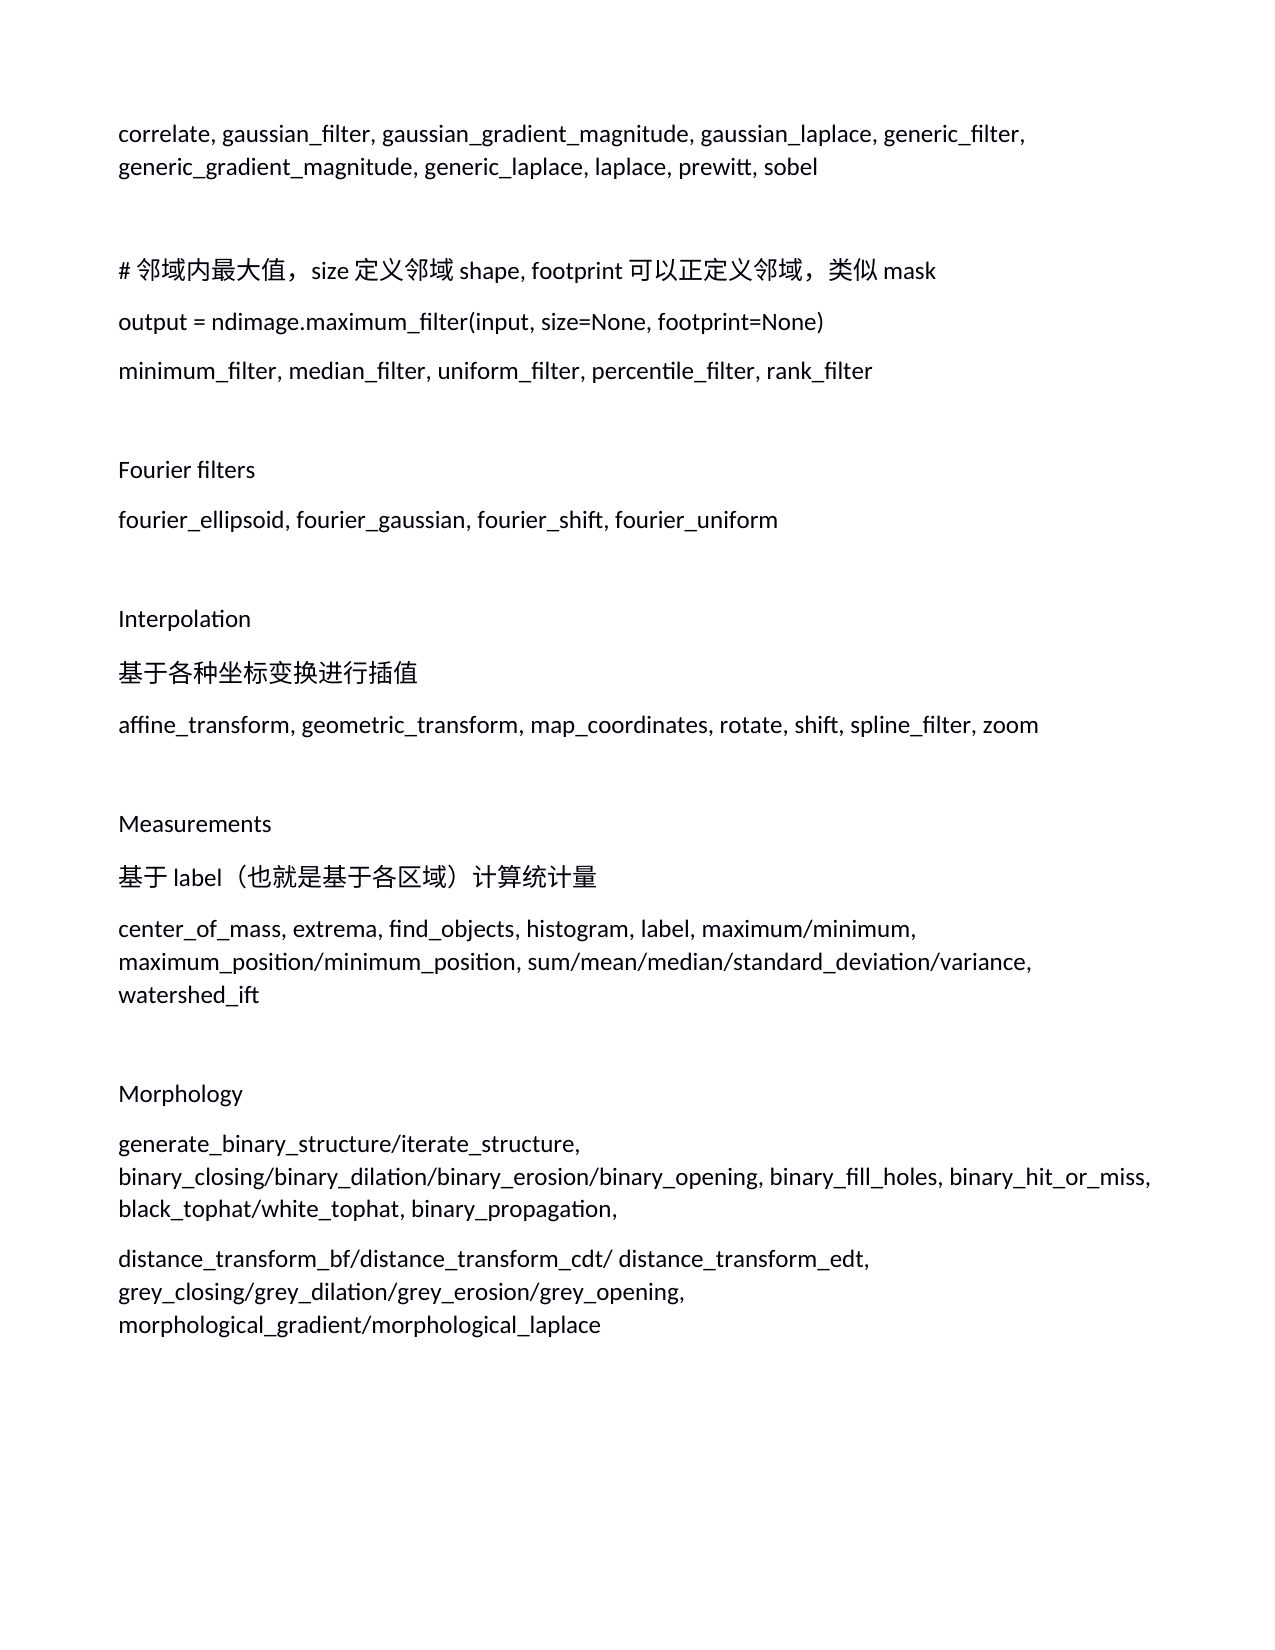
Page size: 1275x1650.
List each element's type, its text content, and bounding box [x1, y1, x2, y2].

text distance_transform_bf/distance_transform_cdt/ distance_transform_edt, grey_closing/grey_dilation/grey_erosion/grey_opening, morphological_gradient/morphological_laplace [118, 1243, 1157, 1339]
text generate_binary_structure/iterate_structure, binary_closing/binary_dilation/binary_erosion/binary_opening, binary_fill_holes, binary_hit_or_miss, black_tophat/white_tophat, binary_propagation, [118, 1128, 1157, 1224]
text 基于label（也就是基于各区域）计算统计量 [118, 857, 1157, 894]
text Fourier filters [118, 455, 1157, 485]
text output = ndimage.maximum_filter(input, size=None, footprint=None) [118, 306, 1157, 336]
text Interpolation [118, 603, 1157, 634]
text Measurements [118, 808, 1157, 838]
text # 邻域内最大值，size定义邻域shape, footprint可以正定义邻域，类似mask [118, 250, 1157, 286]
text center_of_mass, extrema, find_objects, histogram, label, maximum/minimum, maximum_position/minimum_position, sum/mean/median/standard_deviation/variance, watershed_ift [118, 913, 1157, 1009]
text 基于各种坐标变换进行插值 [118, 653, 1157, 689]
text Morphology [118, 1078, 1157, 1109]
text correlate, gaussian_filter, gaussian_gradient_magnitude, gaussian_laplace, generic_filter, generic_gradient_magnitude, generic_laplace, laplace, prewitt, sobel [118, 118, 1157, 182]
text affine_transform, geometric_transform, map_coordinates, rotate, shift, spline_filter, zoom [118, 709, 1157, 739]
text fourier_ellipsoid, fourier_gaussian, fourier_shift, fourier_uniform [118, 504, 1157, 535]
text minimum_filter, median_filter, uniform_filter, percentile_filter, rank_filter [118, 356, 1157, 386]
